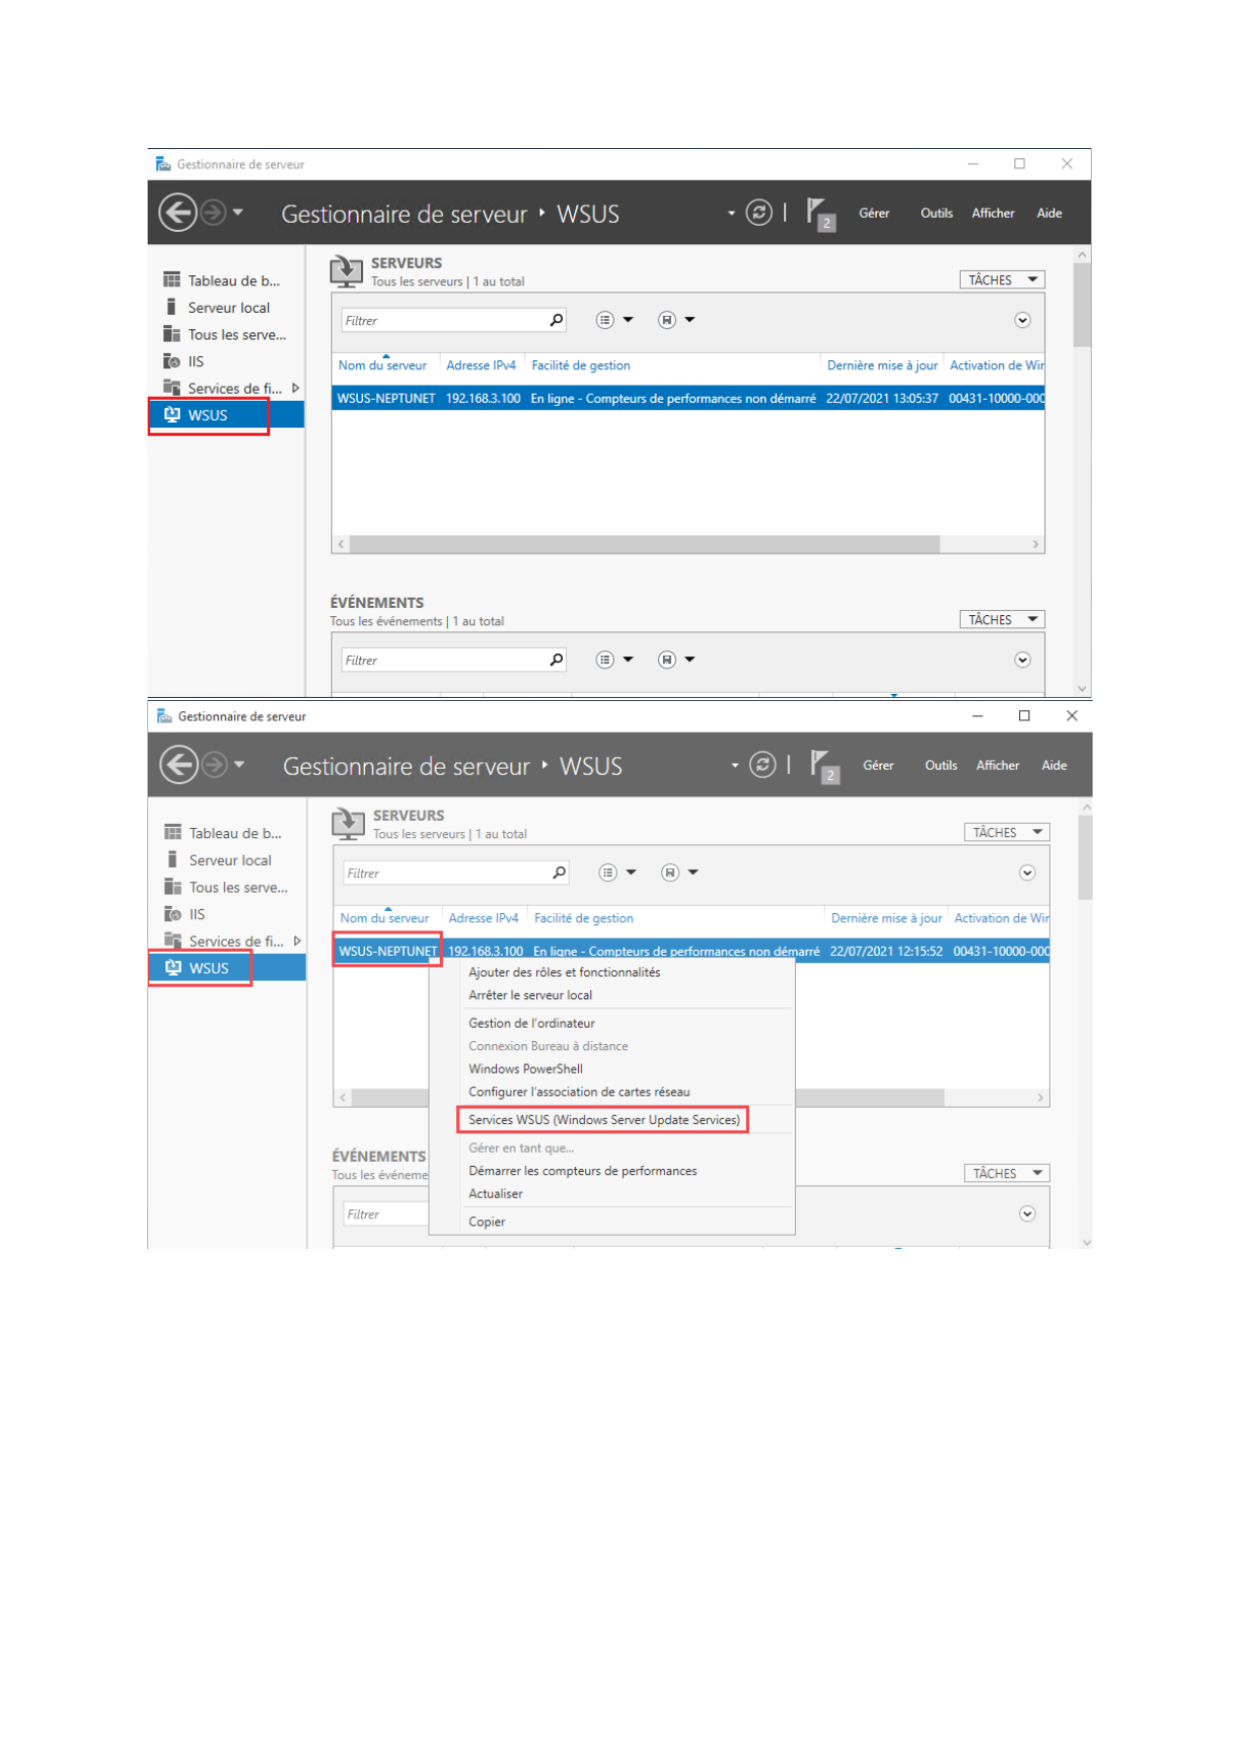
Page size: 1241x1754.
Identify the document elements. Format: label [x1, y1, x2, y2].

picture [147, 147, 1092, 698]
picture [147, 699, 1093, 1249]
